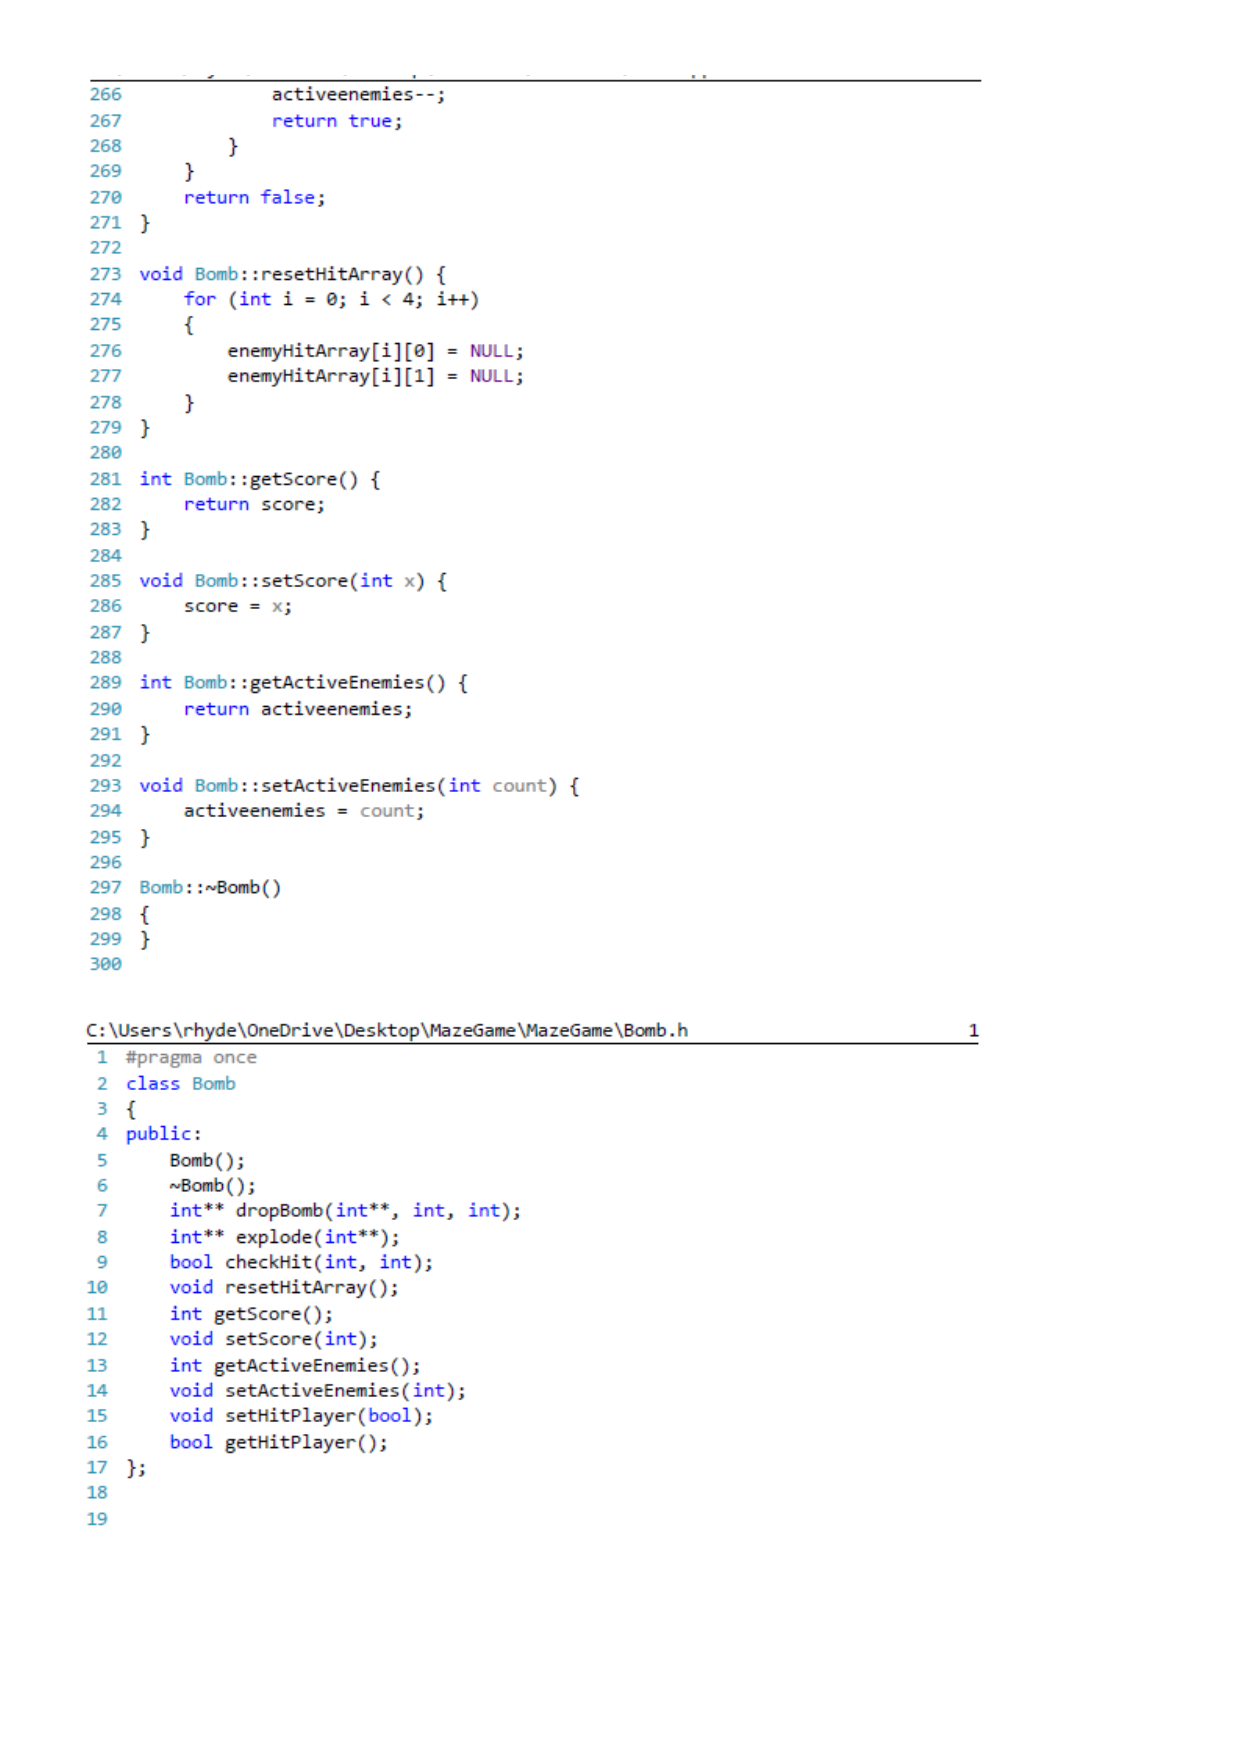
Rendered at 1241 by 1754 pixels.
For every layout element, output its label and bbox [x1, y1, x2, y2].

picture [75, 75, 994, 1011]
picture [75, 1018, 999, 1552]
